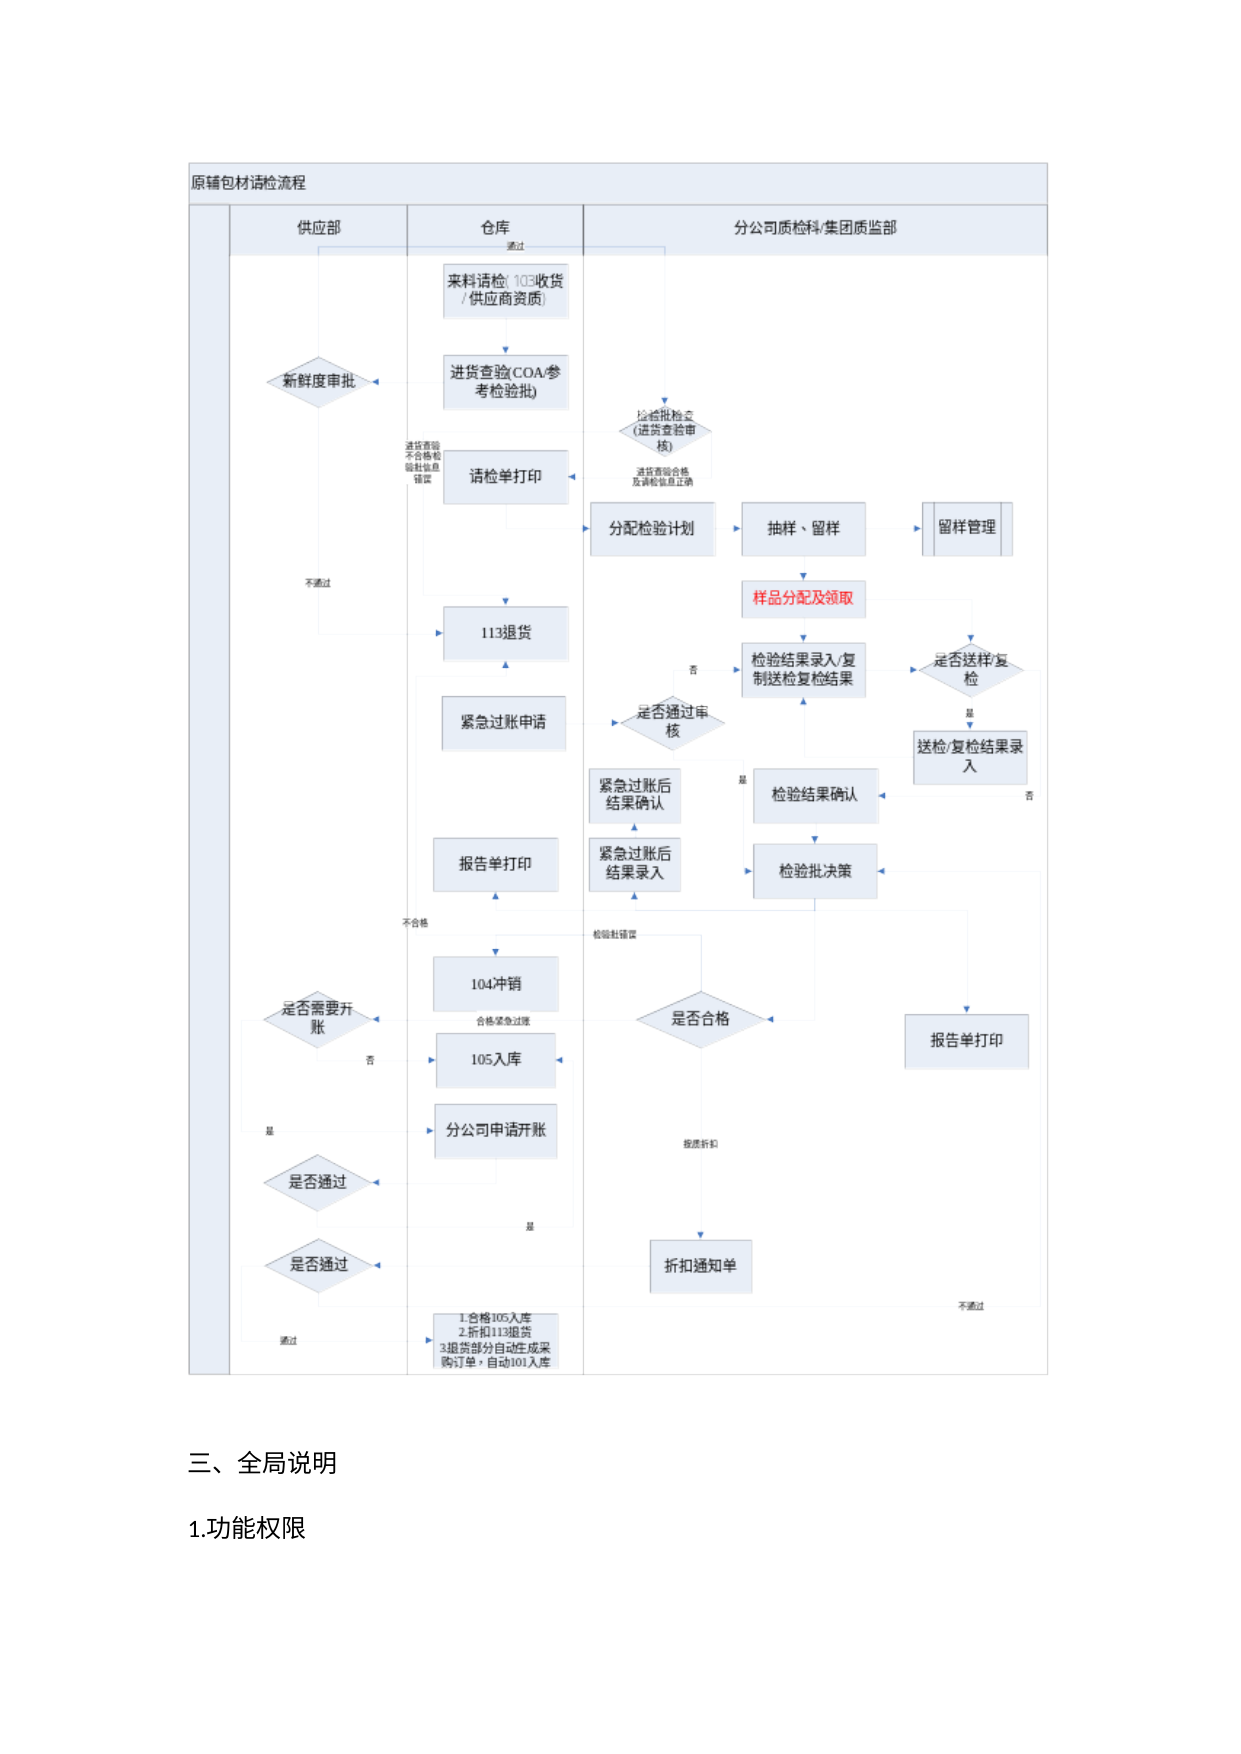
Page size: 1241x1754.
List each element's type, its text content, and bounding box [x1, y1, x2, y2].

text 三、全局说明 [187, 1429, 1053, 1494]
text 1.功能权限 [187, 1494, 1053, 1559]
